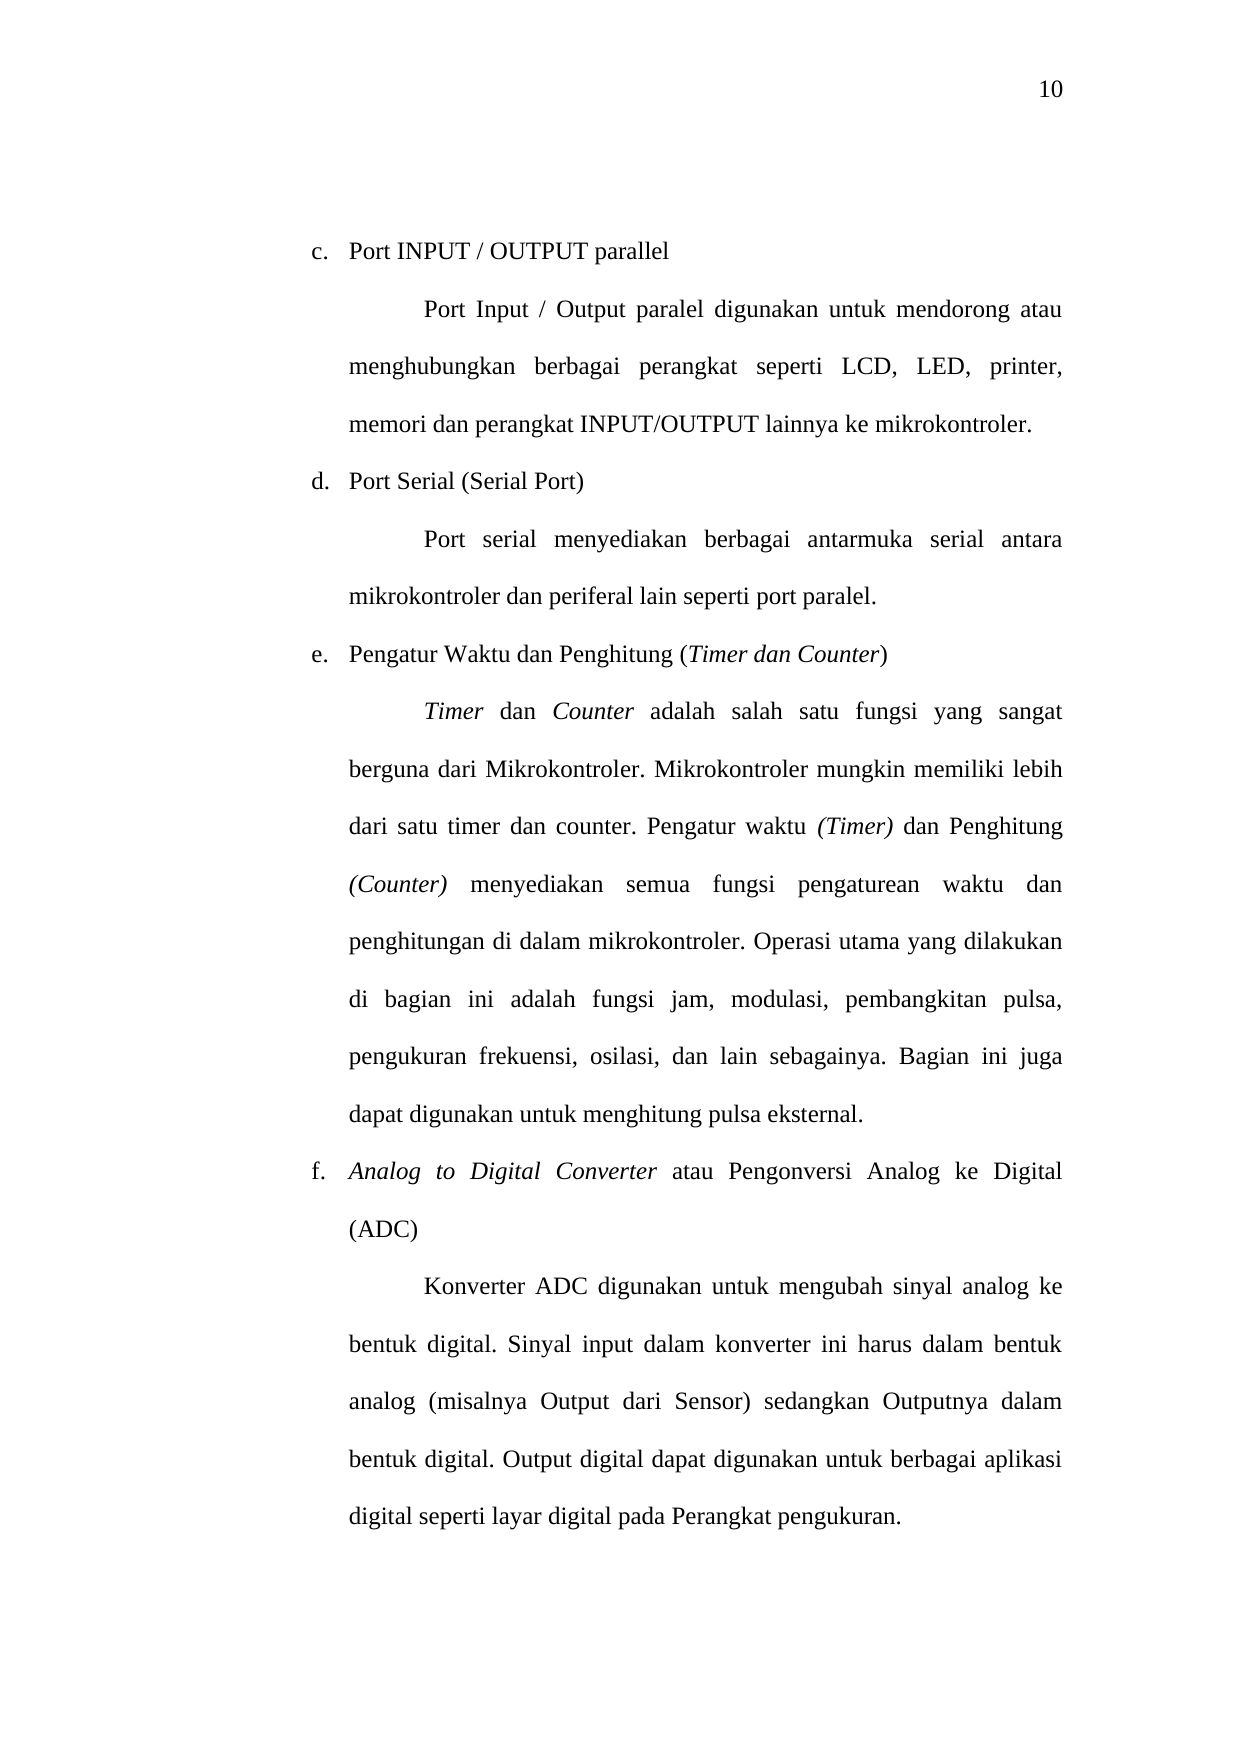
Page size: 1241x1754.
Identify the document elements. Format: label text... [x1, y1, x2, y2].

list Konverter ADC digunakan untuk mengubah sinyal analog ke bentuk digital. Sinyal input dalam konverter ini harus dalam bentuk analog (misalnya Output dari Sensor) sedangkan Outputnya dalam bentuk digital. Output digital dapat digunakan untuk berbagai aplikasi digital seperti layar digital pada Perangkat pengukuran. [349, 1271, 1063, 1530]
list Port serial menyediakan berbagai antarmuka serial antara mikrokontroler dan periferal lain seperti port paralel. [349, 524, 1063, 610]
list Pengatur Waktu dan Penghitung (Timer dan Counter) [311, 639, 1063, 667]
list Port Input / Output paralel digunakan untuk mendorong atau menghubungkan berbagai perangkat seperti LCD, LED, printer, memori dan perangkat INPUT/OUTPUT lainnya ke mikrokontroler. [349, 294, 1063, 437]
list Timer dan Counter adalah salah satu fungsi yang sangat berguna dari Mikrokontroler. Mikrokontroler mungkin memiliki lebih dari satu timer dan counter. Pengatur waktu (Timer) dan Penghitung (Counter) menyediakan semua fungsi pengaturean waktu dan penghitungan di dalam mikrokontroler. Operasi utama yang dilakukan di bagian ini adalah fungsi jam, modulasi, pembangkitan pulsa, pengukuran frekuensi, osilasi, dan lain sebagainya. Bagian ini juga dapat digunakan untuk menghitung pulsa eksternal. [349, 696, 1063, 1127]
list Port INPUT / OUTPUT parallel [311, 236, 1063, 265]
list Port Serial (Serial Port) [311, 466, 1063, 495]
list Analog to Digital Converter atau Pengonversi Analog ke Digital (ADC) [311, 1156, 1063, 1242]
